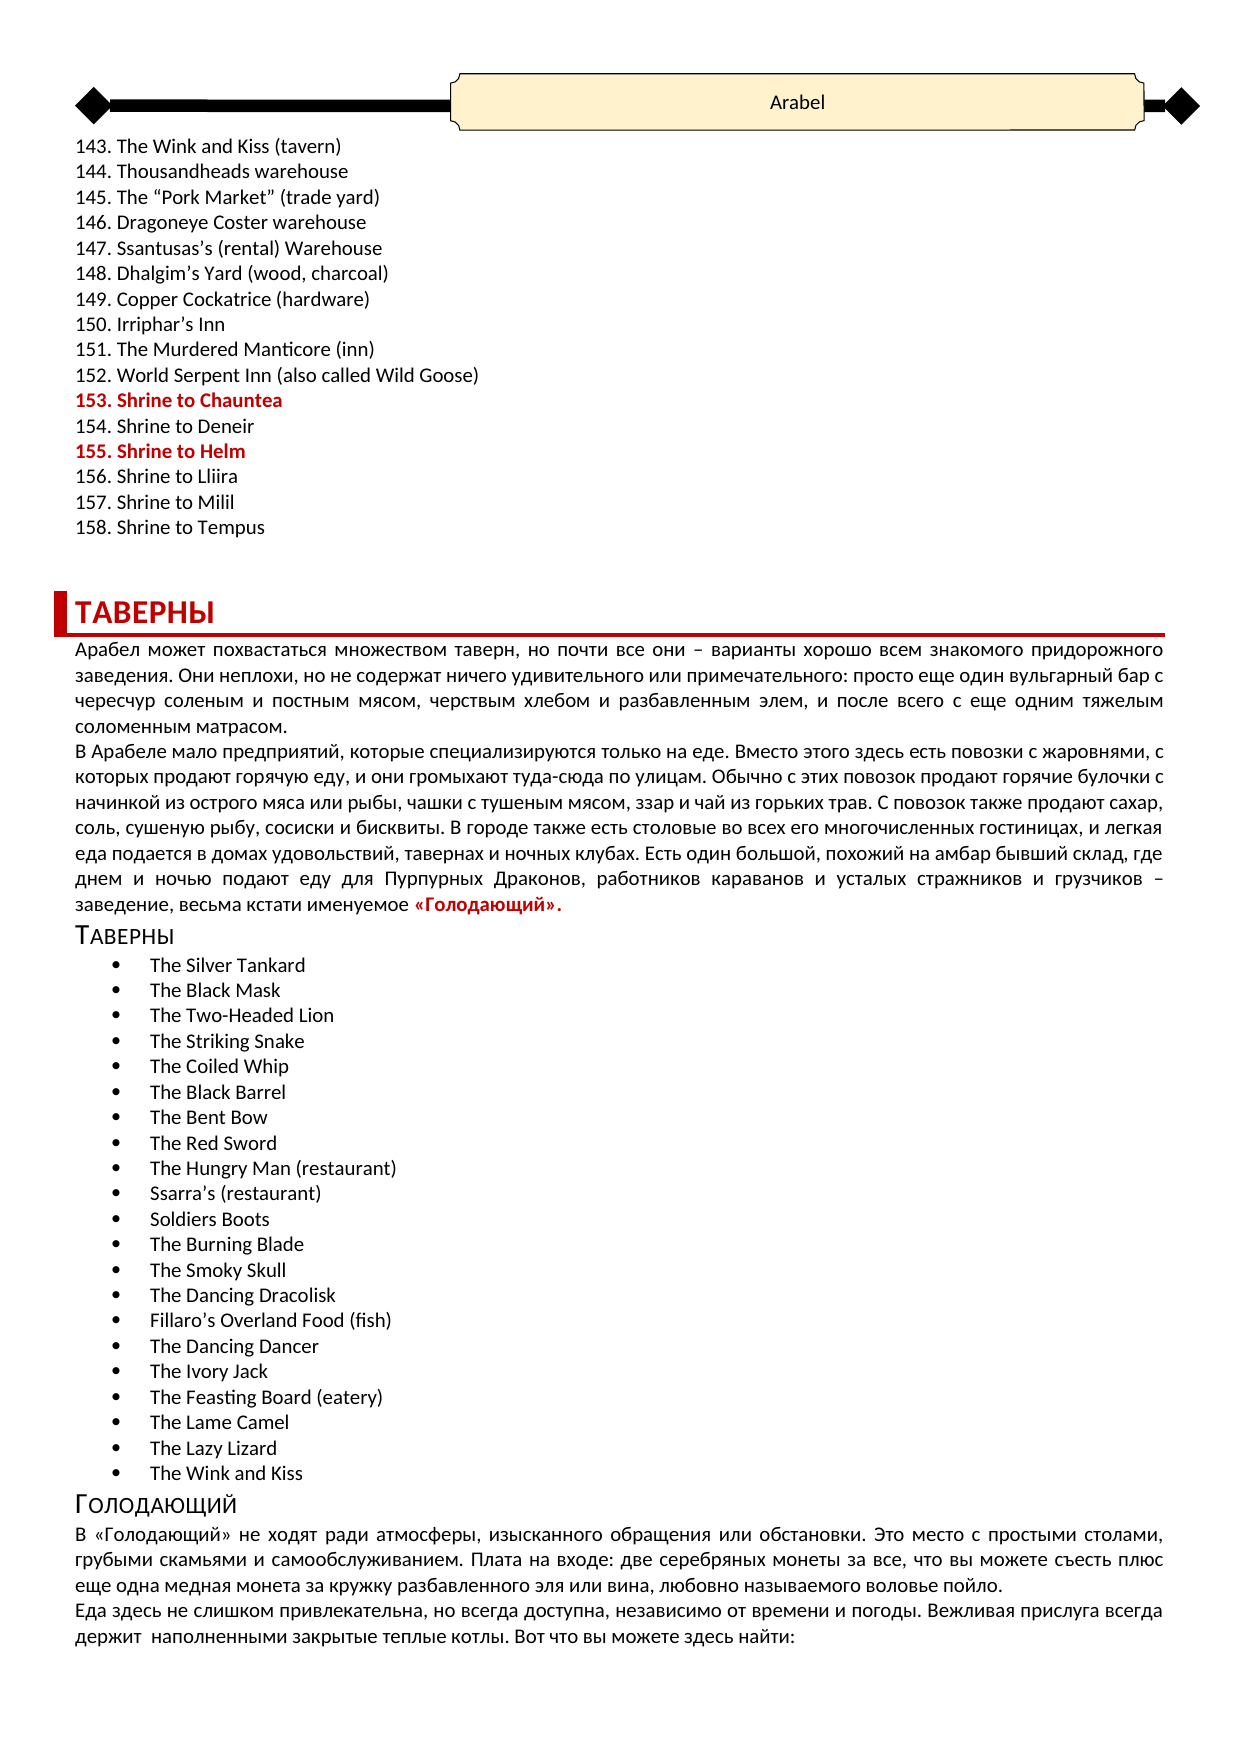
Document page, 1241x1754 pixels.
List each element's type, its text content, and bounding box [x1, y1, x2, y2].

list The Lame Camel [112, 1409, 1165, 1435]
list The Burning Blade [112, 1231, 1165, 1257]
text 158. Shrine to Tempus [75, 514, 1165, 540]
list The Bent Bow [112, 1104, 1165, 1130]
text Еда здесь не слишком привлекательна, но всегда доступна, независимо от времени и погоды. Вежливая прислуга всегда держит наполненными закрытые теплые котлы. Вот что вы можете здесь найти: [75, 1597, 1165, 1648]
text 147. Ssantusas’s (rental) Warehouse [75, 235, 1165, 260]
list The Red Sword [112, 1130, 1165, 1155]
list The Dancing Dracolisk [112, 1282, 1165, 1308]
list The Smoky Skull [112, 1257, 1165, 1282]
text 148. Dhalgim’s Yard (wood, charcoal) [75, 260, 1165, 286]
list Fillaro’s Overland Food (fish) [112, 1308, 1165, 1333]
text Арабел может похвастаться множеством таверн, но почти все они – варианты хорошо всем знакомого придорожного заведения. Они неплохи, но не содержат ничего удивительного или примечательного: просто еще один вульгарный бар с чересчур соленым и постным мясом, черствым хлебом и разбавленным элем, и после всего с еще одним тяжелым соломенным матрасом. [75, 637, 1165, 738]
list The Hungry Man (restaurant) [112, 1155, 1165, 1181]
text 143. The Wink and Kiss (tavern) [75, 133, 1165, 159]
text 153. Shrine to Chauntea [75, 387, 1165, 413]
list The Wink and Kiss [112, 1460, 1165, 1486]
list Ssarra’s (restaurant) [112, 1181, 1165, 1206]
text 157. Shrine to Milil [75, 489, 1165, 514]
list The Lazy Lizard [112, 1435, 1165, 1460]
list The Two-Headed Lion [112, 1003, 1165, 1028]
list Soldiers Boots [112, 1206, 1165, 1231]
list The Feasting Board (eatery) [112, 1384, 1165, 1409]
subtitle Голодающий [75, 1486, 1165, 1521]
text В Арабеле мало предприятий, которые специализируются только на еде. Вместо этого здесь есть повозки с жаровнями, с которых продают горячую еду, и они громыхают туда-сюда по улицам. Обычно с этих повозок продают горячие булочки с начинкой из острого мяса или рыбы, чашки с тушеным мясом, ззар и чай из горьких трав. С повозок также продают сахар, соль, сушеную рыбу, сосиски и бисквиты. В городе также есть столовые во всех его многочисленных гостиницах, и легкая еда подается в домах удовольствий, тавернах и ночных клубах. Есть один большой, похожий на амбар бывший склад, где днем и ночью подают еду для Пурпурных Драконов, работников караванов и усталых стражников и грузчиков – заведение, весьма кстати именуемое «Голодающий». [75, 738, 1165, 916]
list The Dancing Dancer [112, 1333, 1165, 1358]
subtitle ТАВЕРНЫ [67, 591, 1165, 633]
list The Striking Snake [112, 1028, 1165, 1053]
text 145. The “Pork Market” (trade yard) [75, 184, 1165, 209]
list The Silver Tankard [112, 952, 1165, 977]
list The Black Barrel [112, 1079, 1165, 1104]
text 152. World Serpent Inn (also called Wild Goose) [75, 362, 1165, 387]
text 154. Shrine to Deneir [75, 413, 1165, 438]
list The Ivory Jack [112, 1358, 1165, 1384]
list The Coiled Whip [112, 1053, 1165, 1079]
text 150. Irriphar’s Inn [75, 311, 1165, 337]
text 156. Shrine to Lliira [75, 464, 1165, 489]
text 151. The Murdered Manticore (inn) [75, 337, 1165, 362]
list The Black Mask [112, 977, 1165, 1003]
subtitle Таверны [75, 916, 1165, 952]
text 144. Thousandheads warehouse [75, 159, 1165, 184]
text 149. Copper Cockatrice (hardware) [75, 286, 1165, 311]
text 146. Dragoneye Coster warehouse [75, 209, 1165, 235]
text В «Голодающий» не ходят ради атмосферы, изысканного обращения или обстановки. Это место с простыми столами, грубыми скамьями и самообслуживанием. Плата на входе: две серебряных монеты за все, что вы можете съесть плюс еще одна медная монета за кружку разбавленного эля или вина, любовно называемого воловье пойло. [75, 1521, 1165, 1597]
text 155. Shrine to Helm [75, 438, 1165, 464]
